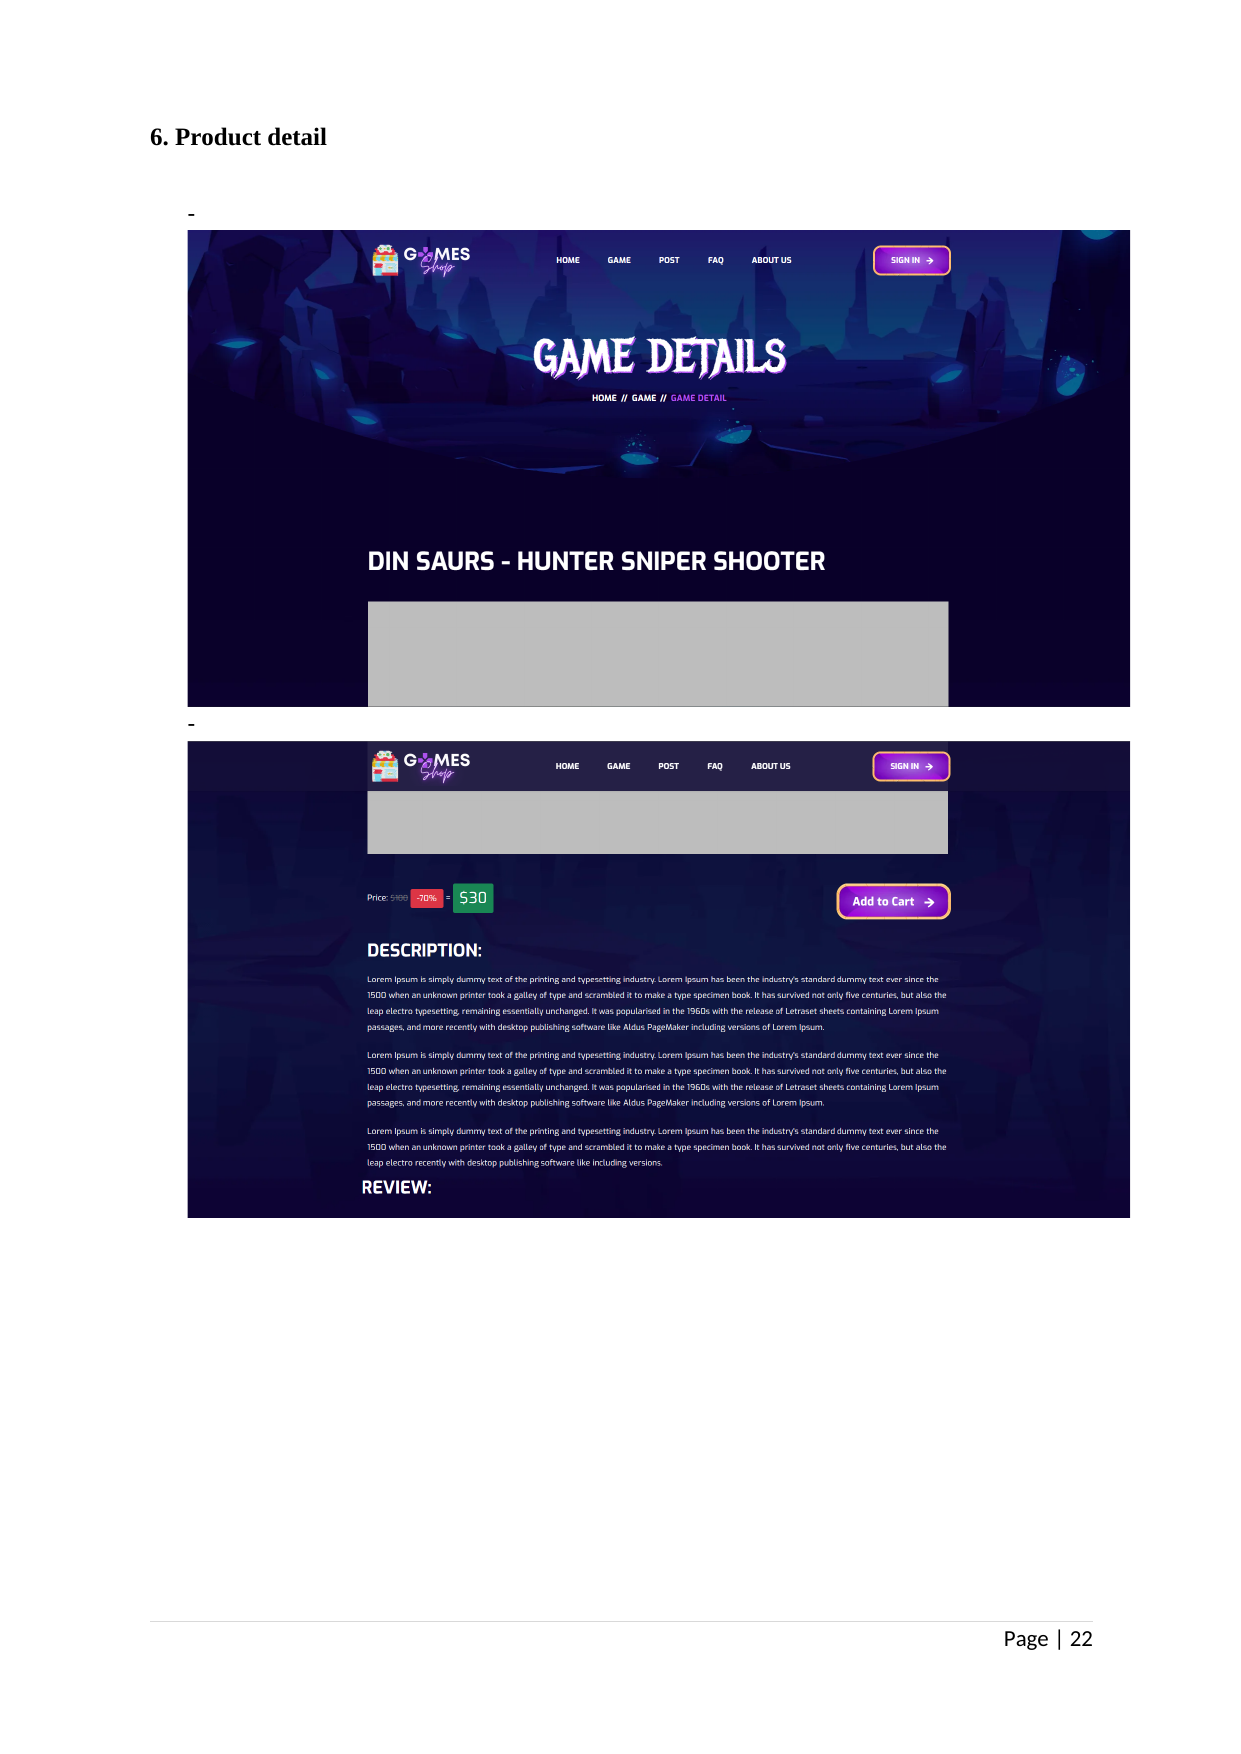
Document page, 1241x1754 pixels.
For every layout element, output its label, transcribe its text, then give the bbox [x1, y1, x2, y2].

subtitle 6. Product detail [150, 122, 1093, 151]
picture [187, 230, 1131, 707]
picture [187, 741, 1131, 1218]
